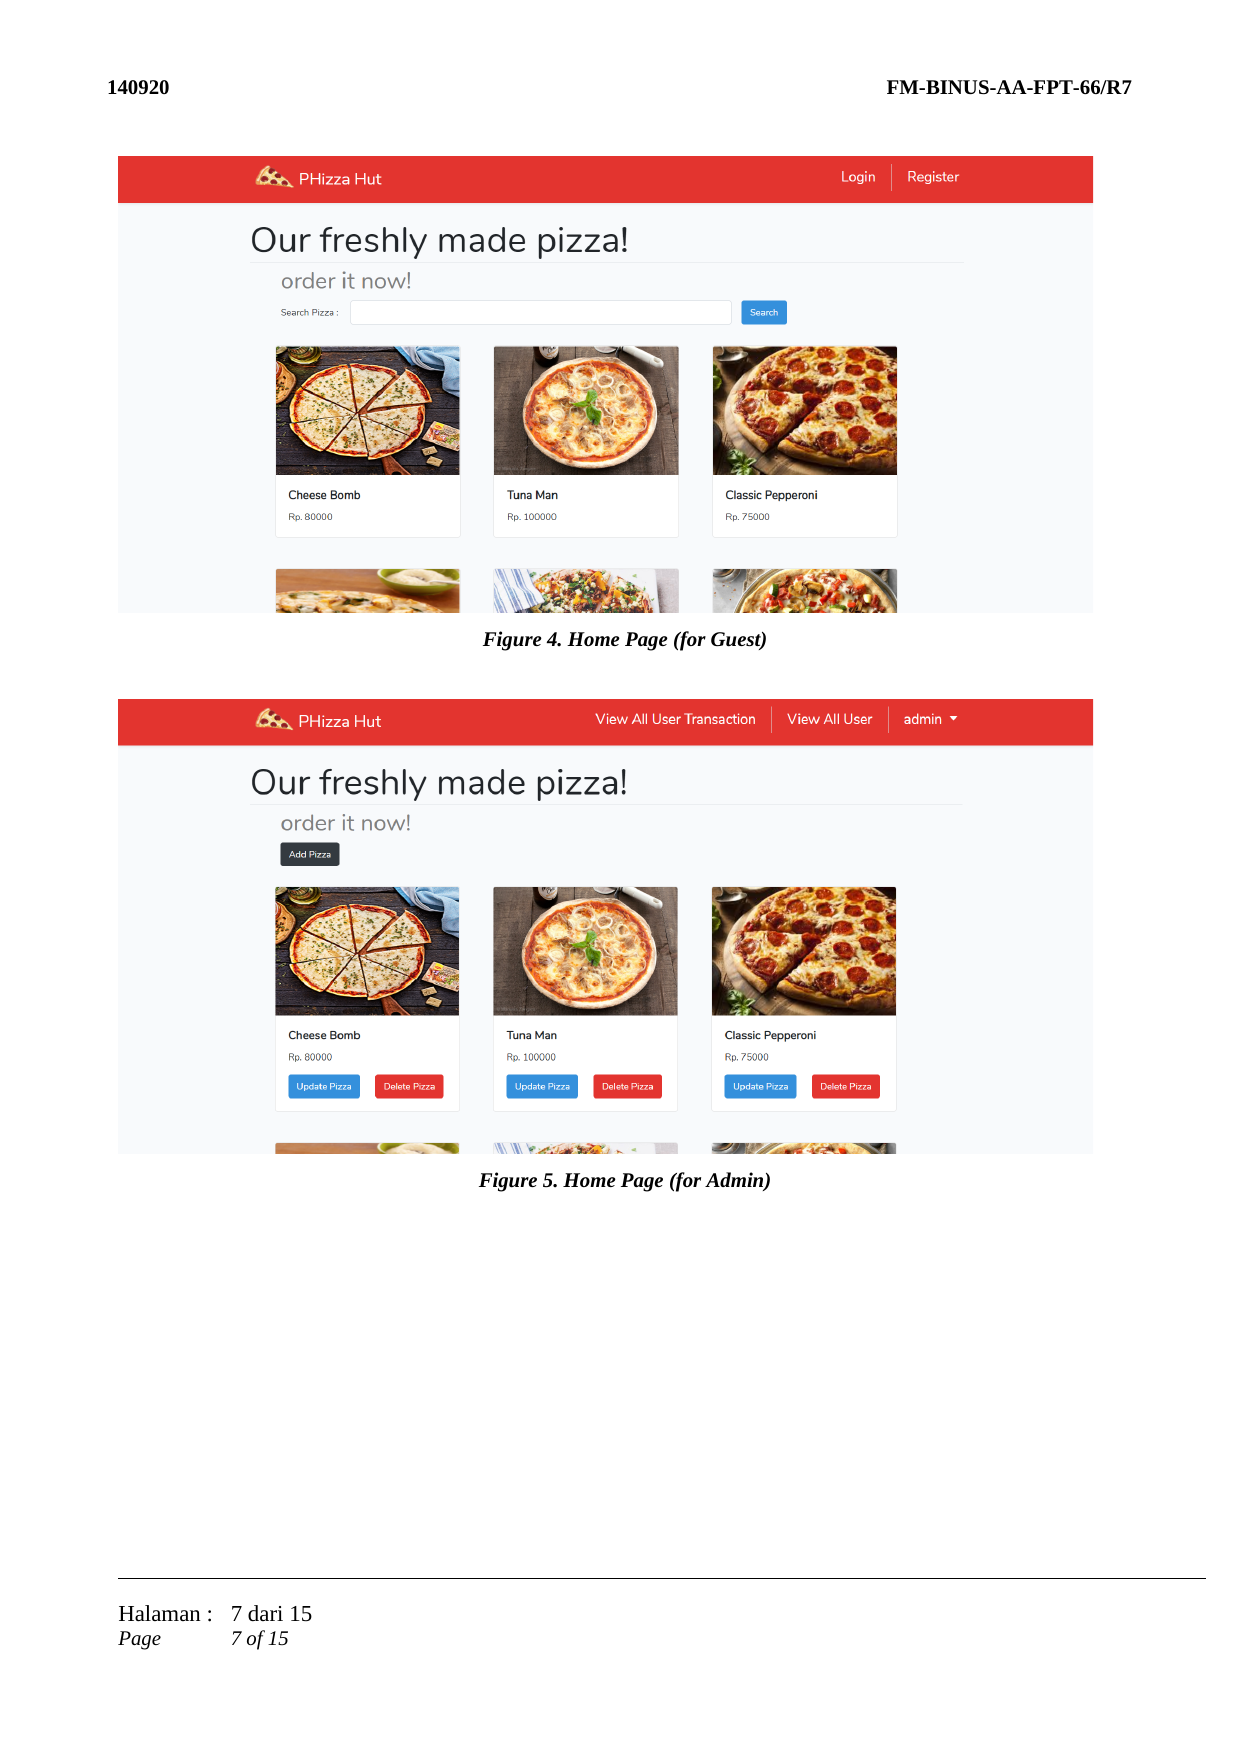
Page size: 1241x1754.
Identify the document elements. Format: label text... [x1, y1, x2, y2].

list Figure 5. Home Page (for Admin) [118, 1168, 1132, 1192]
picture [118, 699, 1094, 1154]
picture [118, 156, 1094, 613]
list Figure 4. Home Page (for Guest) [118, 627, 1132, 651]
